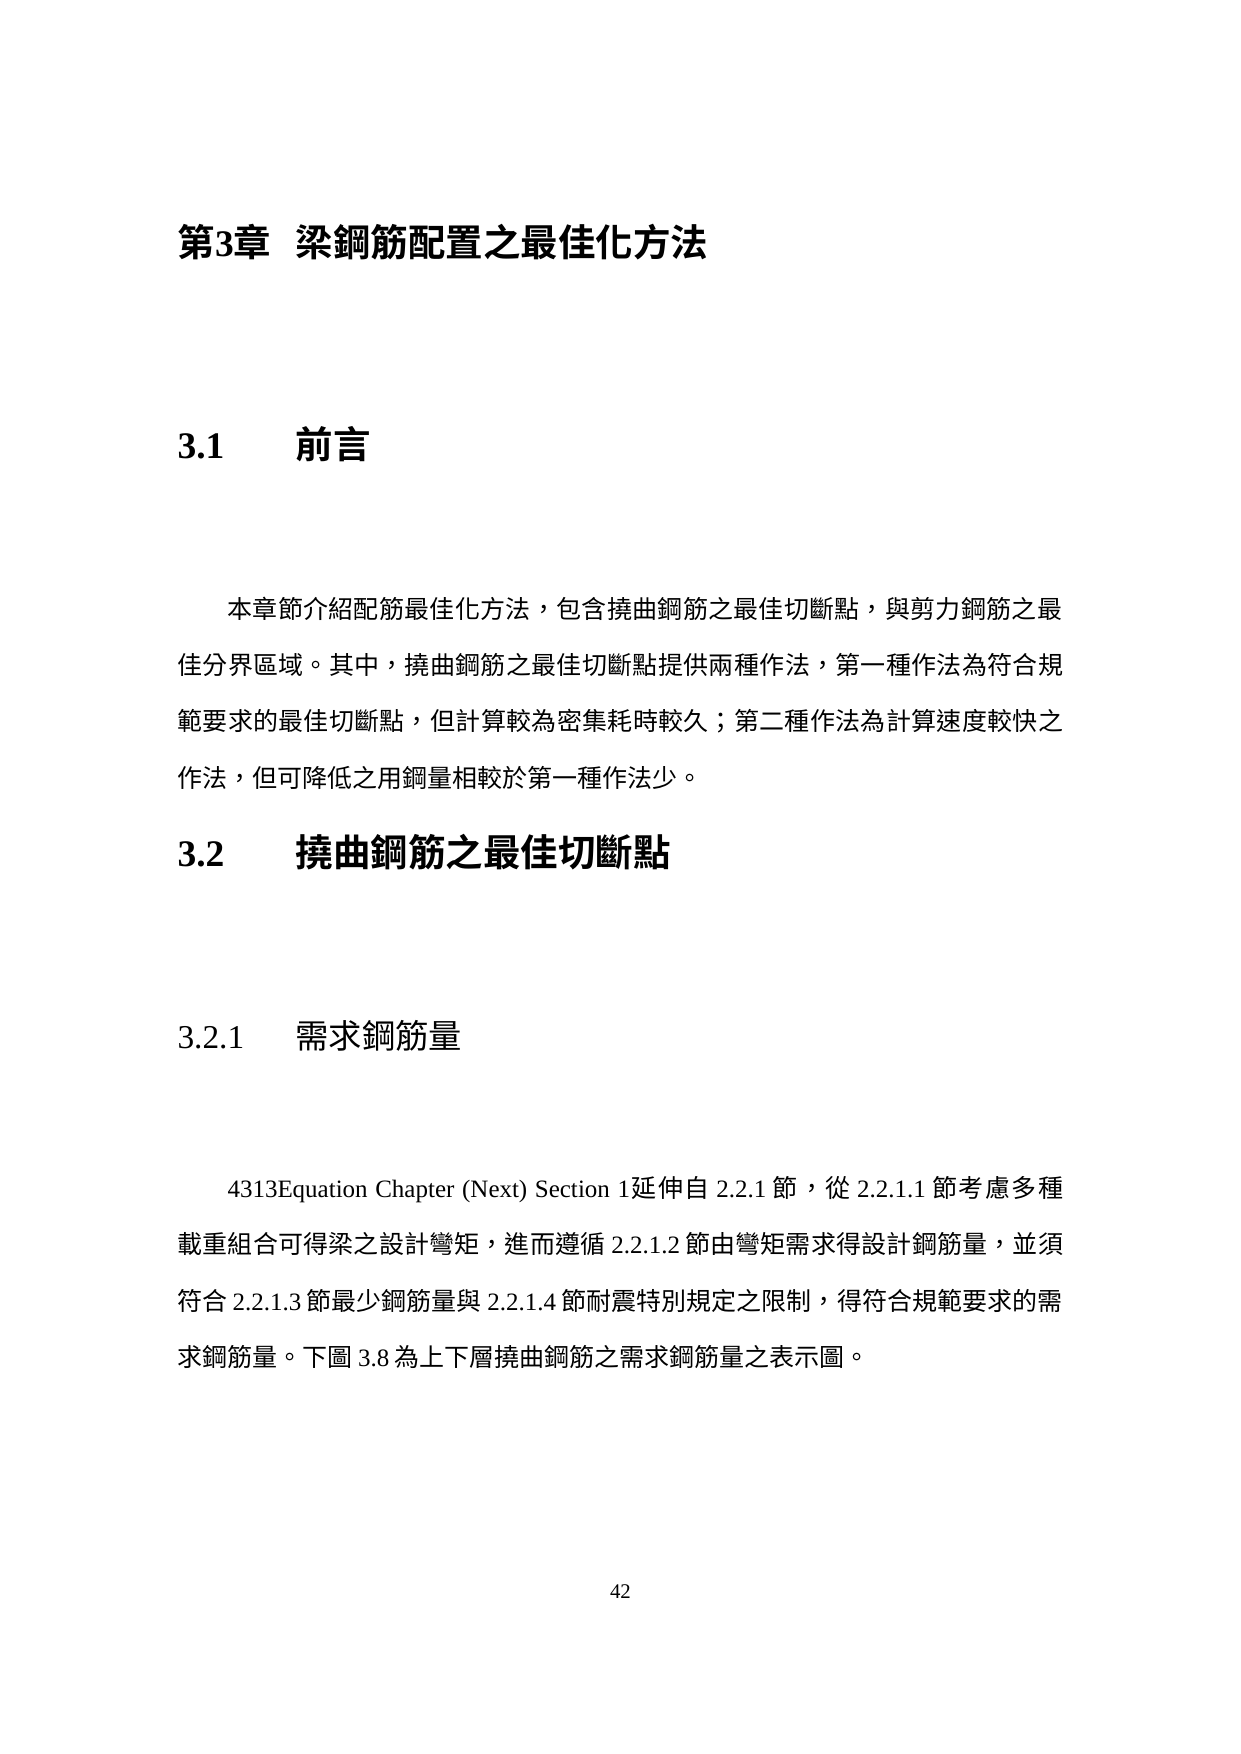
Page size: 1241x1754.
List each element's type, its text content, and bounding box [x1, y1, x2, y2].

subtitle 前言 [177, 405, 1063, 480]
subtitle 梁鋼筋配置之最佳化方法 [177, 203, 1063, 278]
subtitle 需求鋼筋量 [177, 997, 1063, 1072]
subtitle 撓曲鋼筋之最佳切斷點 [177, 813, 1063, 888]
text 本章節介紹配筋最佳化方法，包含撓曲鋼筋之最佳切斷點，與剪力鋼筋之最佳分界區域。其中，撓曲鋼筋之最佳切斷點提供兩種作法，第一種作法為符合規範要求的最佳切斷點，但計算較為密集耗時較久；第二種作法為計算速度較快之作法，但可降低之用鋼量相較於第一種作法少。 [177, 589, 1063, 795]
